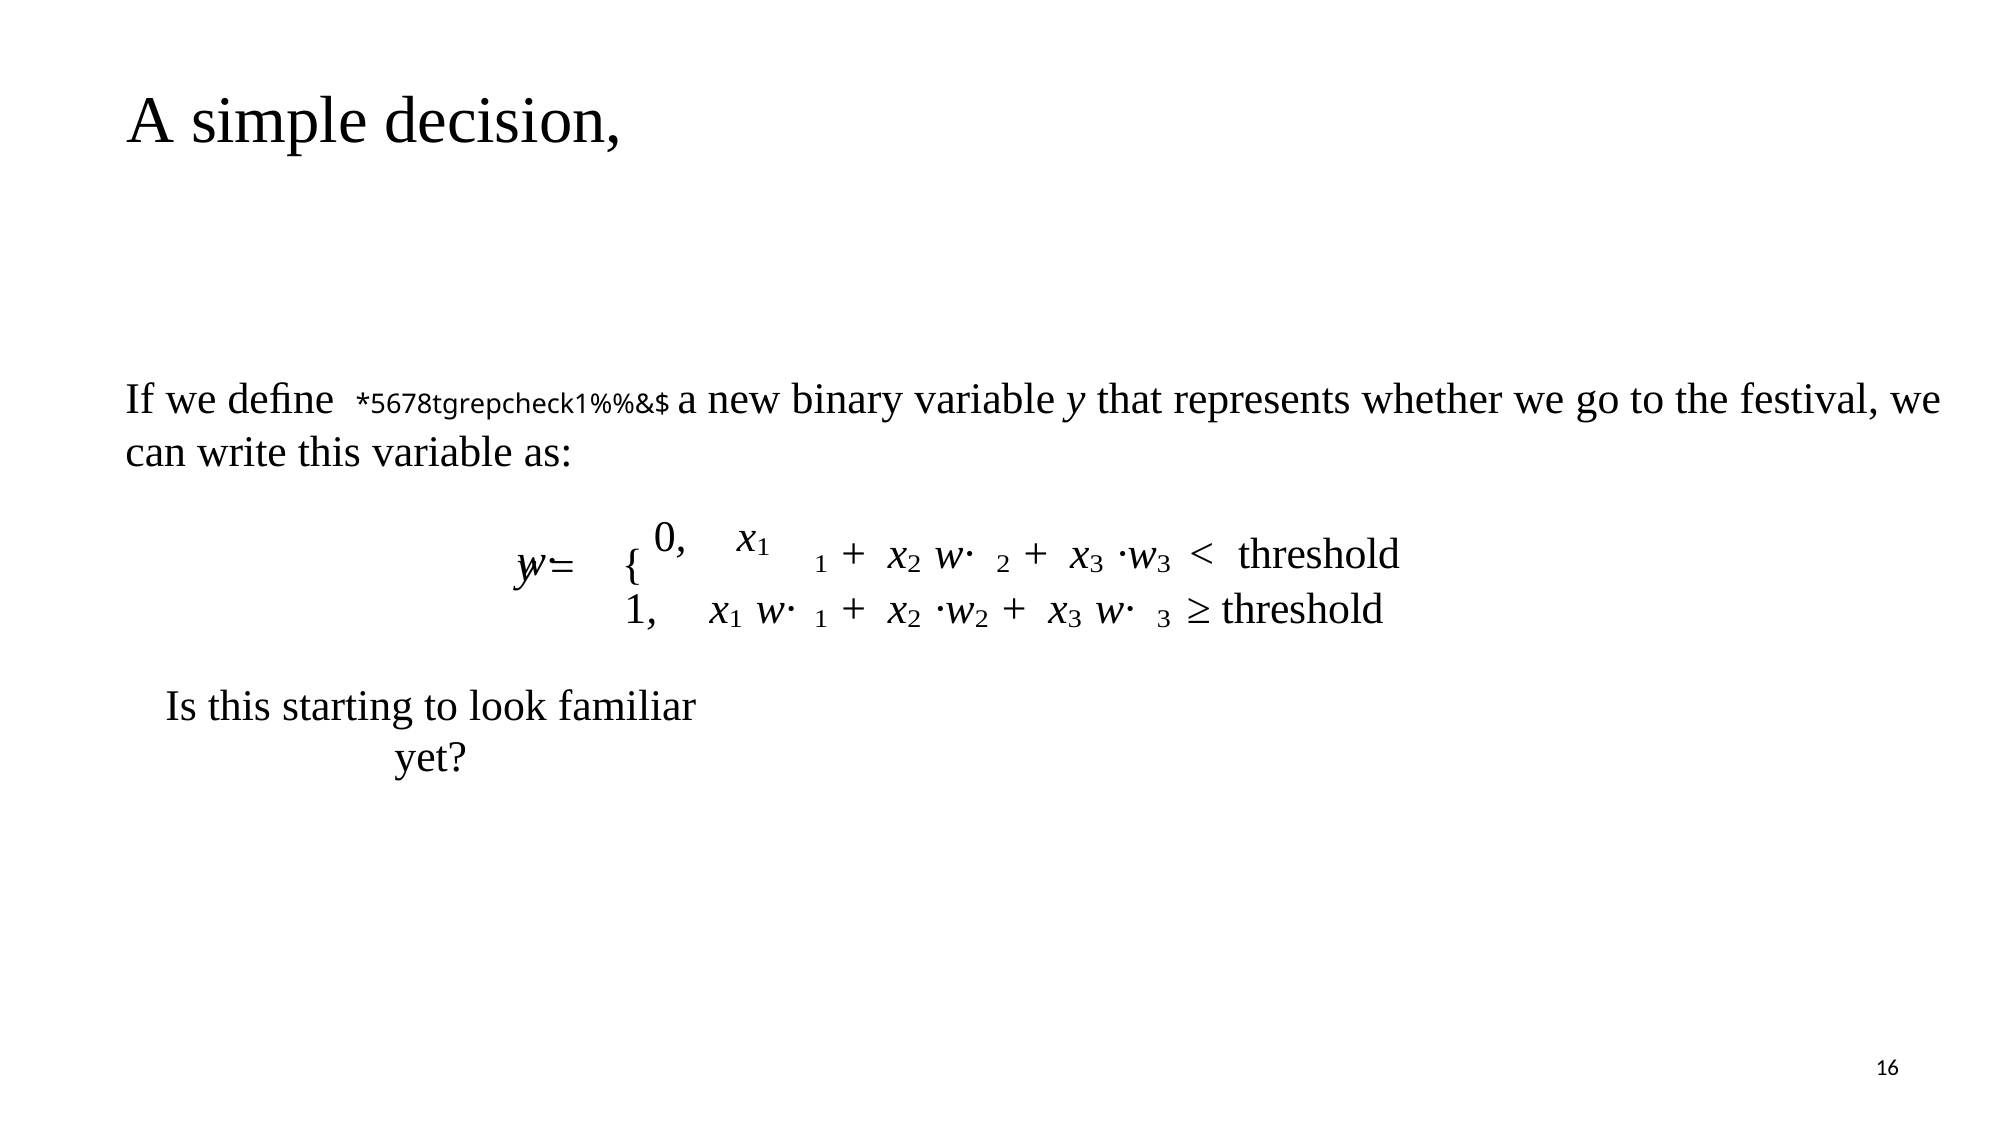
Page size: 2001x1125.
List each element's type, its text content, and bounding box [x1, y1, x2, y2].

text 1 + x2 ·w2 + x3 w· 3 ≥ threshold [814, 585, 1960, 633]
text 1, x1 w· [23, 585, 796, 633]
text Is this starting to look familiar yet? [124, 680, 737, 781]
text y = { 0, x1 w· [517, 519, 796, 585]
text If we deﬁne *5678tgrepcheck1%%&$ a new binary variable y that represents whether we go to the festival, we can write this variable as: [125, 373, 1960, 476]
text 1 + x2 w· 2 + x3 ·w3 < threshold [814, 528, 1960, 578]
